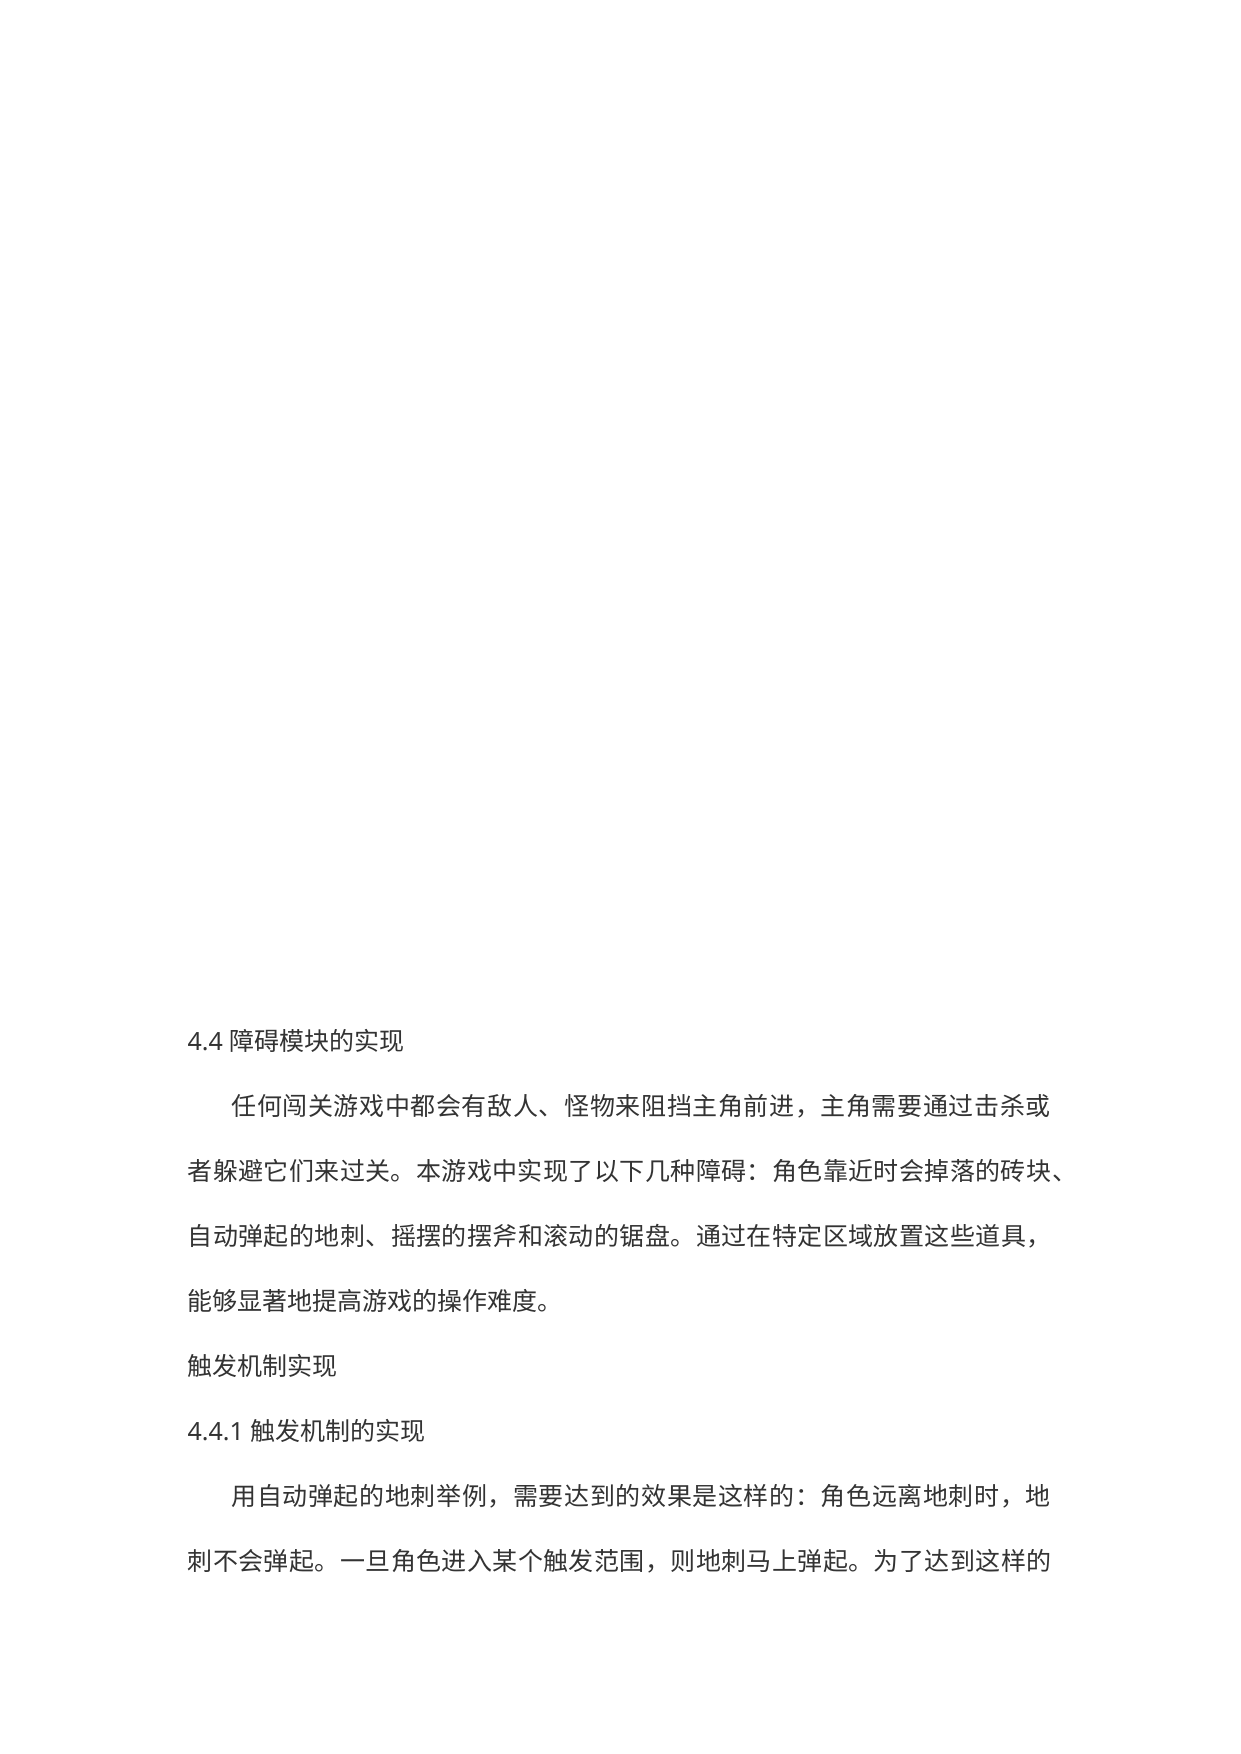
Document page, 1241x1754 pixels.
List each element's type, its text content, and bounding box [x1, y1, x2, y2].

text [187, 1462, 1053, 1592]
text 任何闯关游戏中都会有敌人、怪物来阻挡主角前进，主角需要通过击杀或者躲避它们来过关。本游戏中实现了以下几种障碍：角色靠近时会掉落的砖块、自动弹起的地刺、摇摆的摆斧和滚动的锯盘。通过在特定区域放置这些道具，能够显著地提高游戏的操作难度。 [187, 1072, 1053, 1332]
text 4.4.1 触发机制的实现 [187, 1397, 1053, 1462]
text 触发机制实现 [187, 1332, 1053, 1397]
text 4.4 障碍模块的实现 [187, 1007, 1053, 1072]
